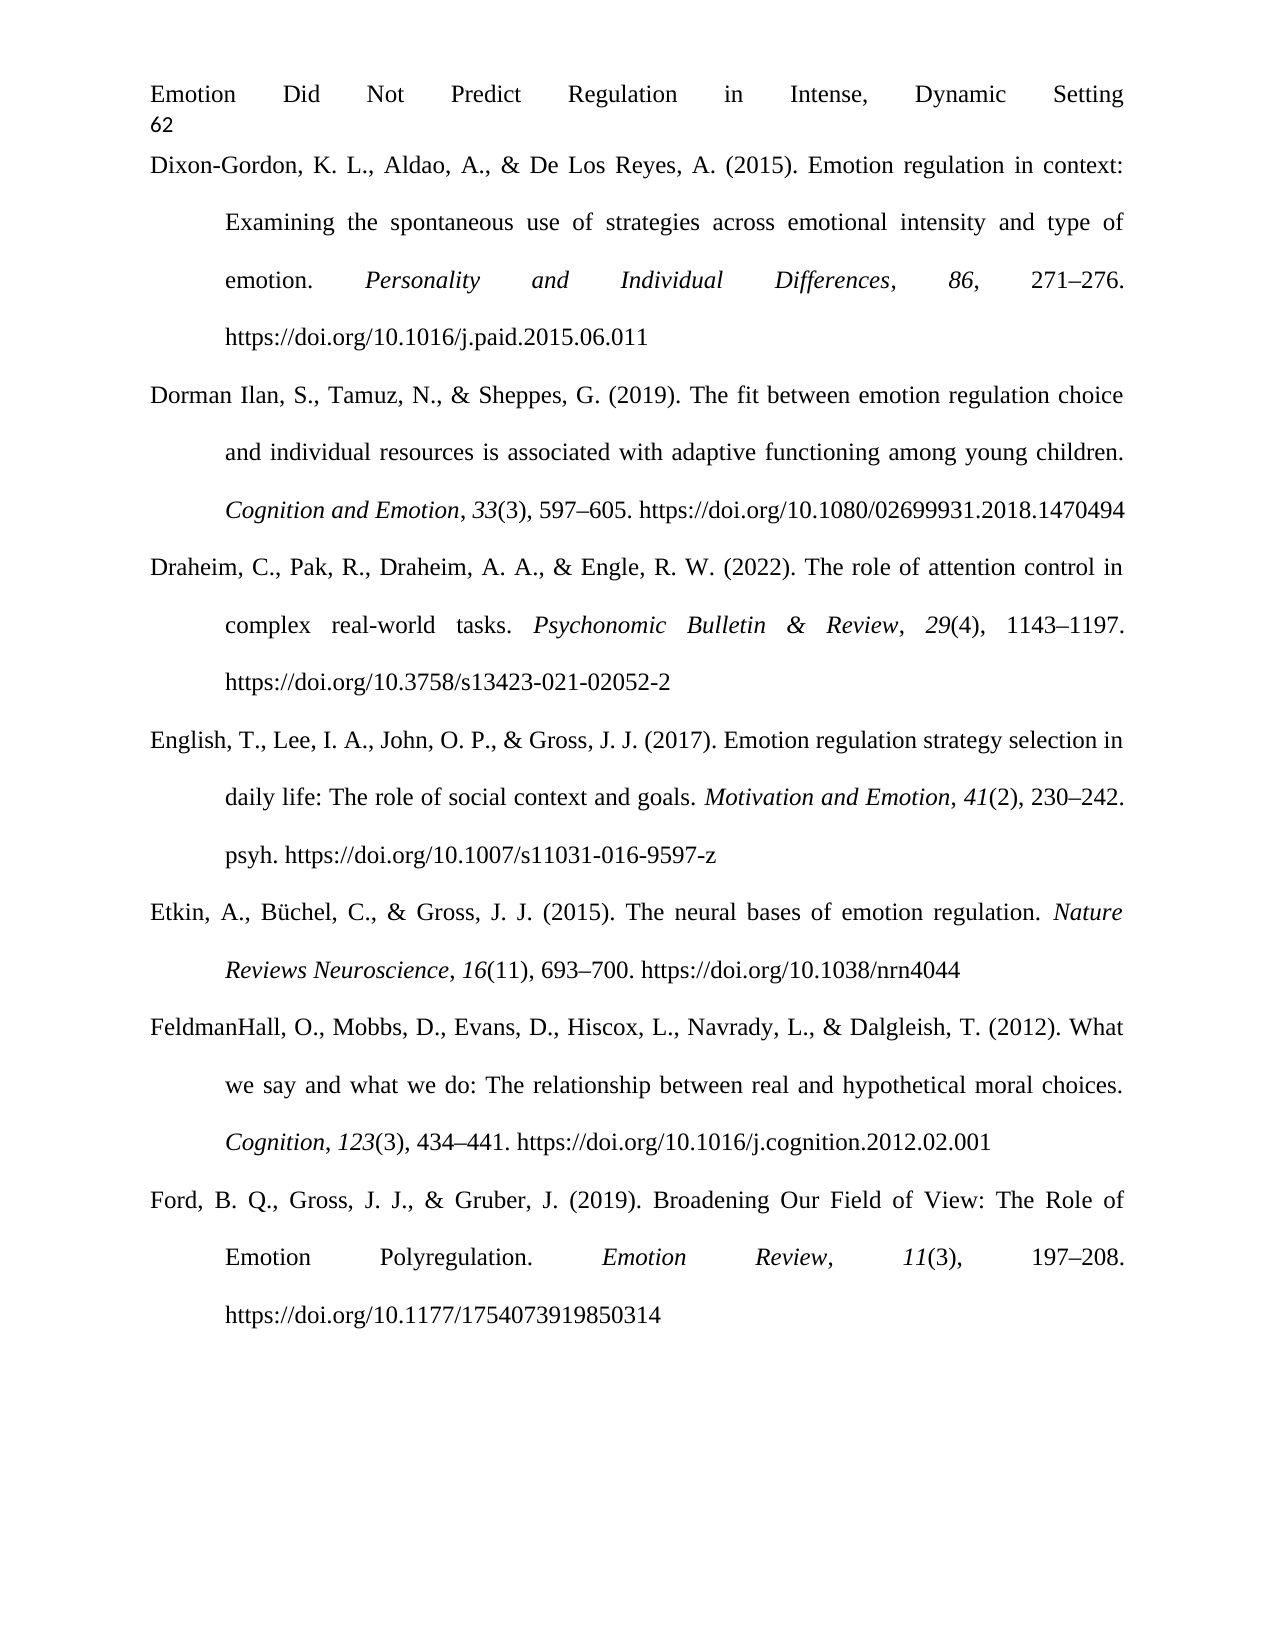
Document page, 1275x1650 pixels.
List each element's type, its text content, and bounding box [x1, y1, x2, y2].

text Dorman Ilan, S., Tamuz, N., & Sheppes, G. (2019). The fit between emotion regulation choice and individual resources is associated with adaptive functioning among young children. Cognition and Emotion, 33(3), 597–605. https://doi.org/10.1080/02699931.2018.1470494 [150, 380, 1125, 524]
text Dixon-Gordon, K. L., Aldao, A., & De Los Reyes, A. (2015). Emotion regulation in context: Examining the spontaneous use of strategies across emotional intensity and type of emotion. Personality and Individual Differences, 86, 271–276. https://doi.org/10.1016/j.paid.2015.06.011 [150, 150, 1125, 351]
text Draheim, C., Pak, R., Draheim, A. A., & Engle, R. W. (2022). The role of attention control in complex real-world tasks. Psychonomic Bulletin & Review, 29(4), 1143–1197. https://doi.org/10.3758/s13423-021-02052-2 [150, 552, 1125, 696]
text FeldmanHall, O., Mobbs, D., Evans, D., Hiscox, L., Navrady, L., & Dalgleish, T. (2012). What we say and what we do: The relationship between real and hypothetical moral choices. Cognition, 123(3), 434–441. https://doi.org/10.1016/j.cognition.2012.02.001 [150, 1012, 1125, 1156]
text Ford, B. Q., Gross, J. J., & Gruber, J. (2019). Broadening Our Field of View: The Role of Emotion Polyregulation. Emotion Review, 11(3), 197–208. https://doi.org/10.1177/1754073919850314 [150, 1185, 1125, 1329]
text Etkin, A., Büchel, C., & Gross, J. J. (2015). The neural bases of emotion regulation. Nature Reviews Neuroscience, 16(11), 693–700. https://doi.org/10.1038/nrn4044 [150, 897, 1125, 984]
text English, T., Lee, I. A., John, O. P., & Gross, J. J. (2017). Emotion regulation strategy selection in daily life: The role of social context and goals. Motivation and Emotion, 41(2), 230–242. psyh. https://doi.org/10.1007/s11031-016-9597-z [150, 725, 1125, 869]
